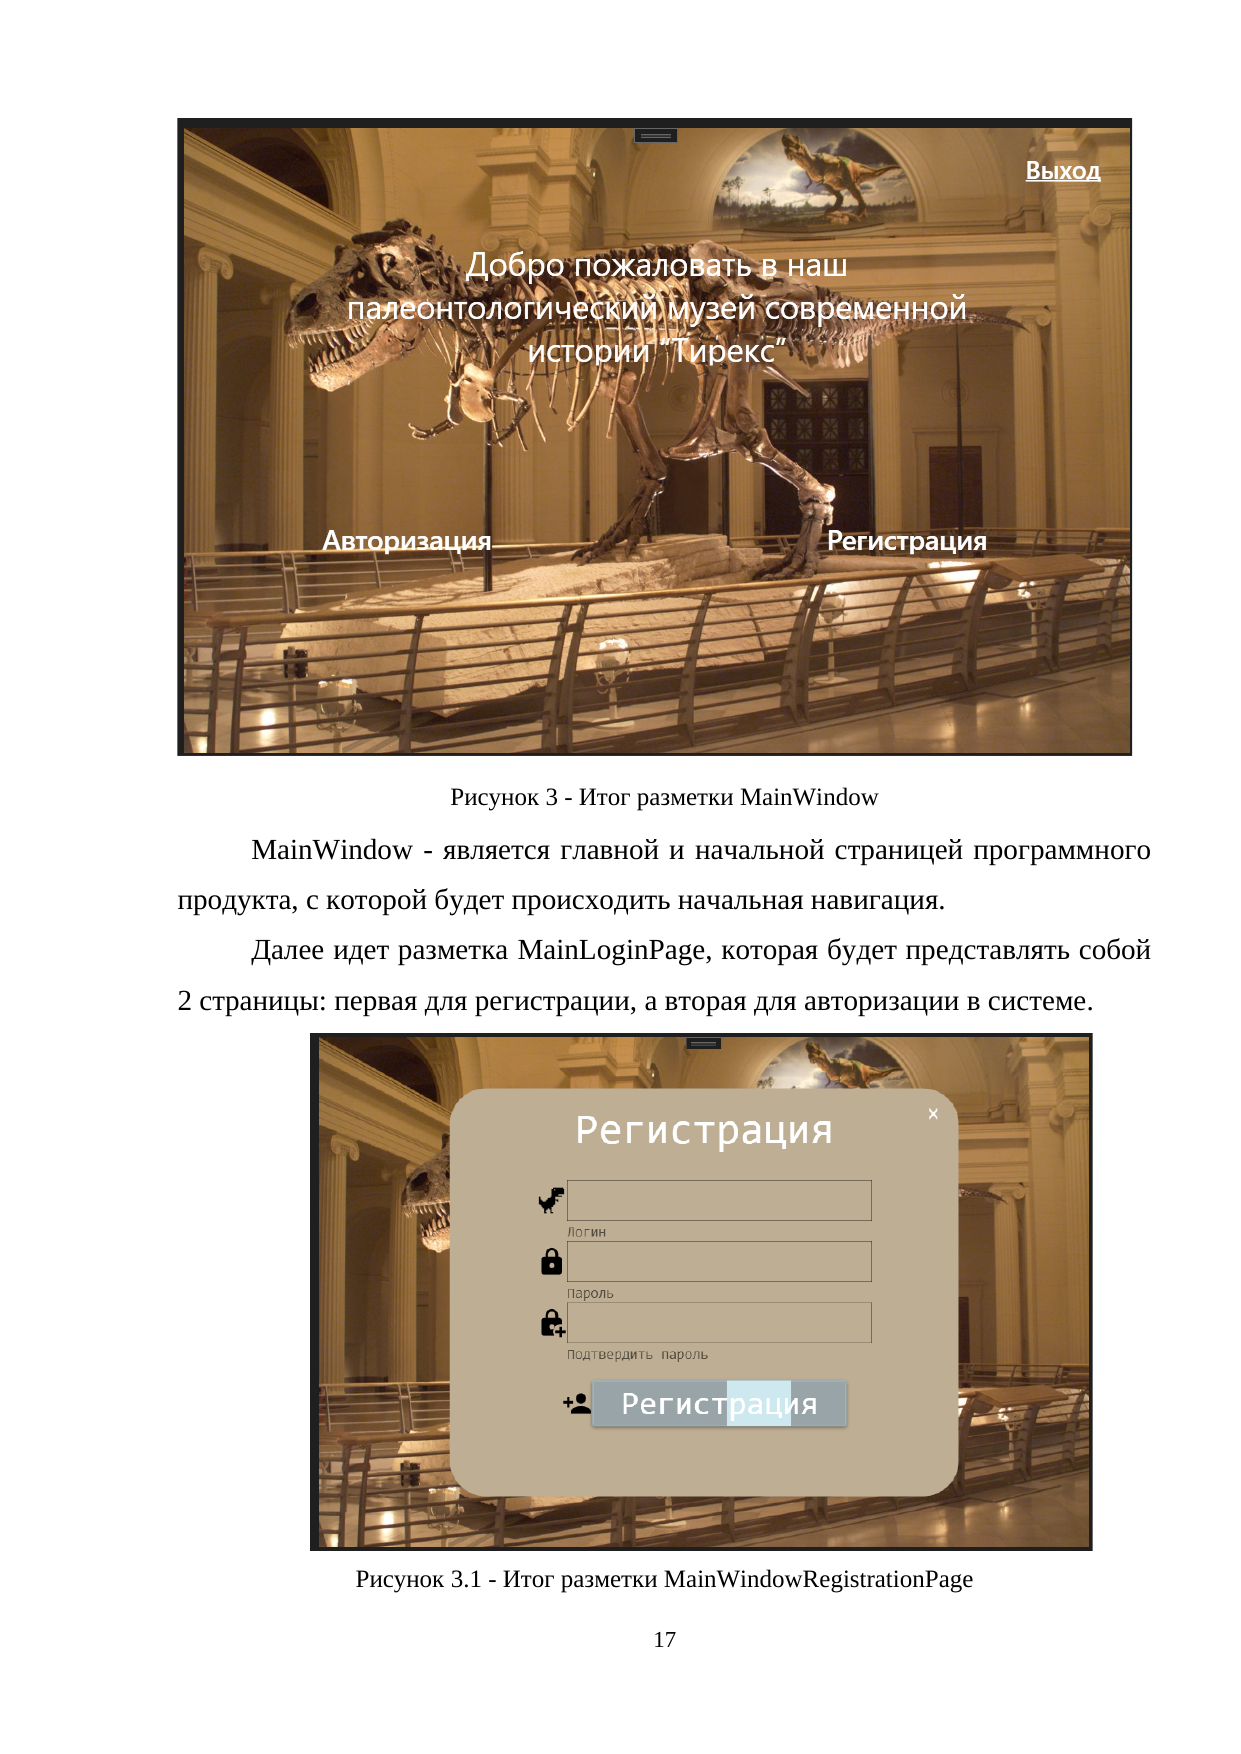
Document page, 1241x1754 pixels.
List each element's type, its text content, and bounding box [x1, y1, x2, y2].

text Рисунок 3.1 - Итог разметки MainWindowRegistrationPage [177, 1564, 1152, 1593]
text MainWindow - является главной и начальной страницей программного продукта, с которой будет происходить начальная навигация. [177, 832, 1152, 916]
text Рисунок 3 - Итог разметки MainWindow [177, 782, 1152, 811]
text Далее идет разметка MainLoginPage, которая будет представлять собой 2 страницы: первая для регистрации, а вторая для авторизации в системе. [177, 932, 1152, 1016]
picture [310, 1033, 1093, 1551]
picture [177, 118, 1133, 756]
